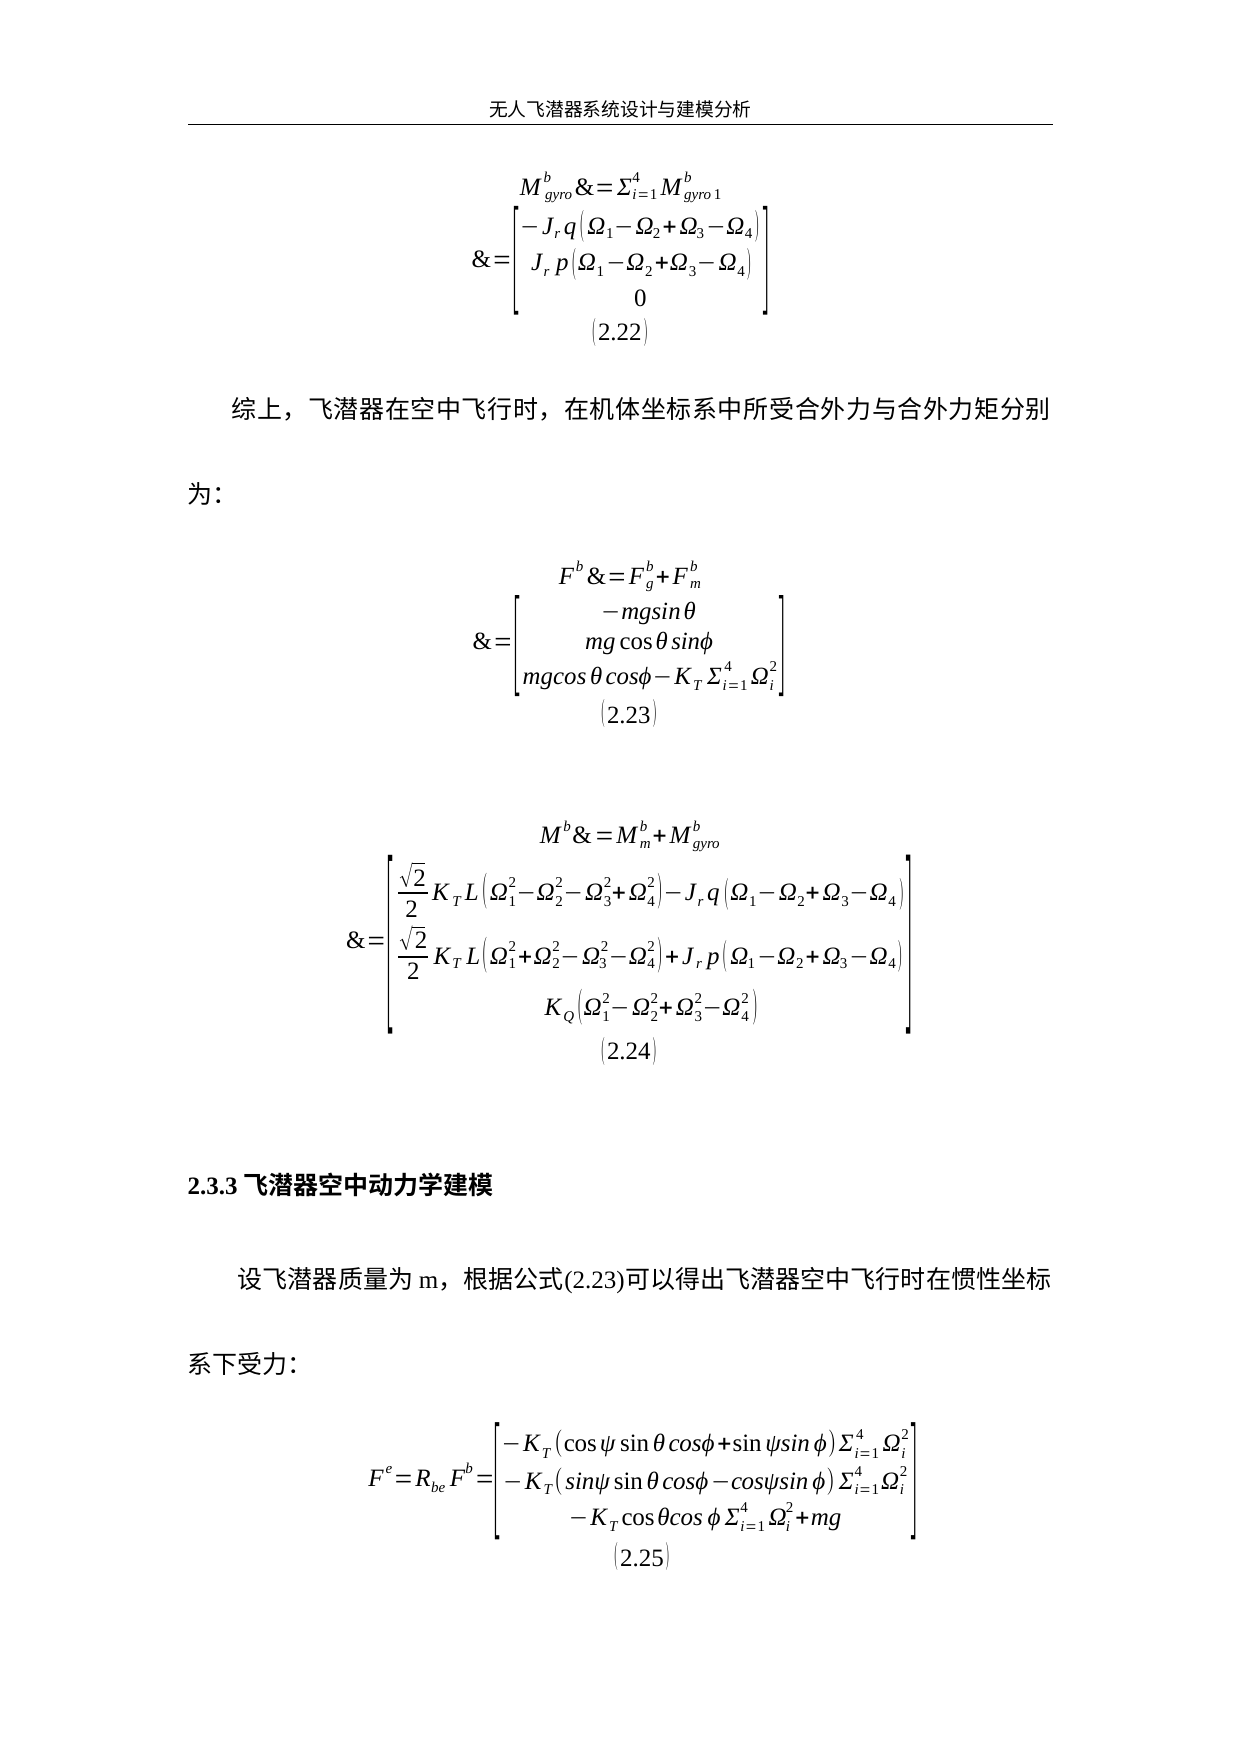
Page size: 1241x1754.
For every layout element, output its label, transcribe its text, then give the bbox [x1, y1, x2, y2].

subtitle 2.3.3 飞潜器空中动力学建模 [187, 1149, 1053, 1217]
text 设飞潜器质量为m，根据公式(2.23)可以得出飞潜器空中飞行时在惯性坐标系下受力： [187, 1243, 1053, 1396]
text 综上，飞潜器在空中飞行时，在机体坐标系中所受合外力与合外力矩分别为： [187, 373, 1053, 526]
